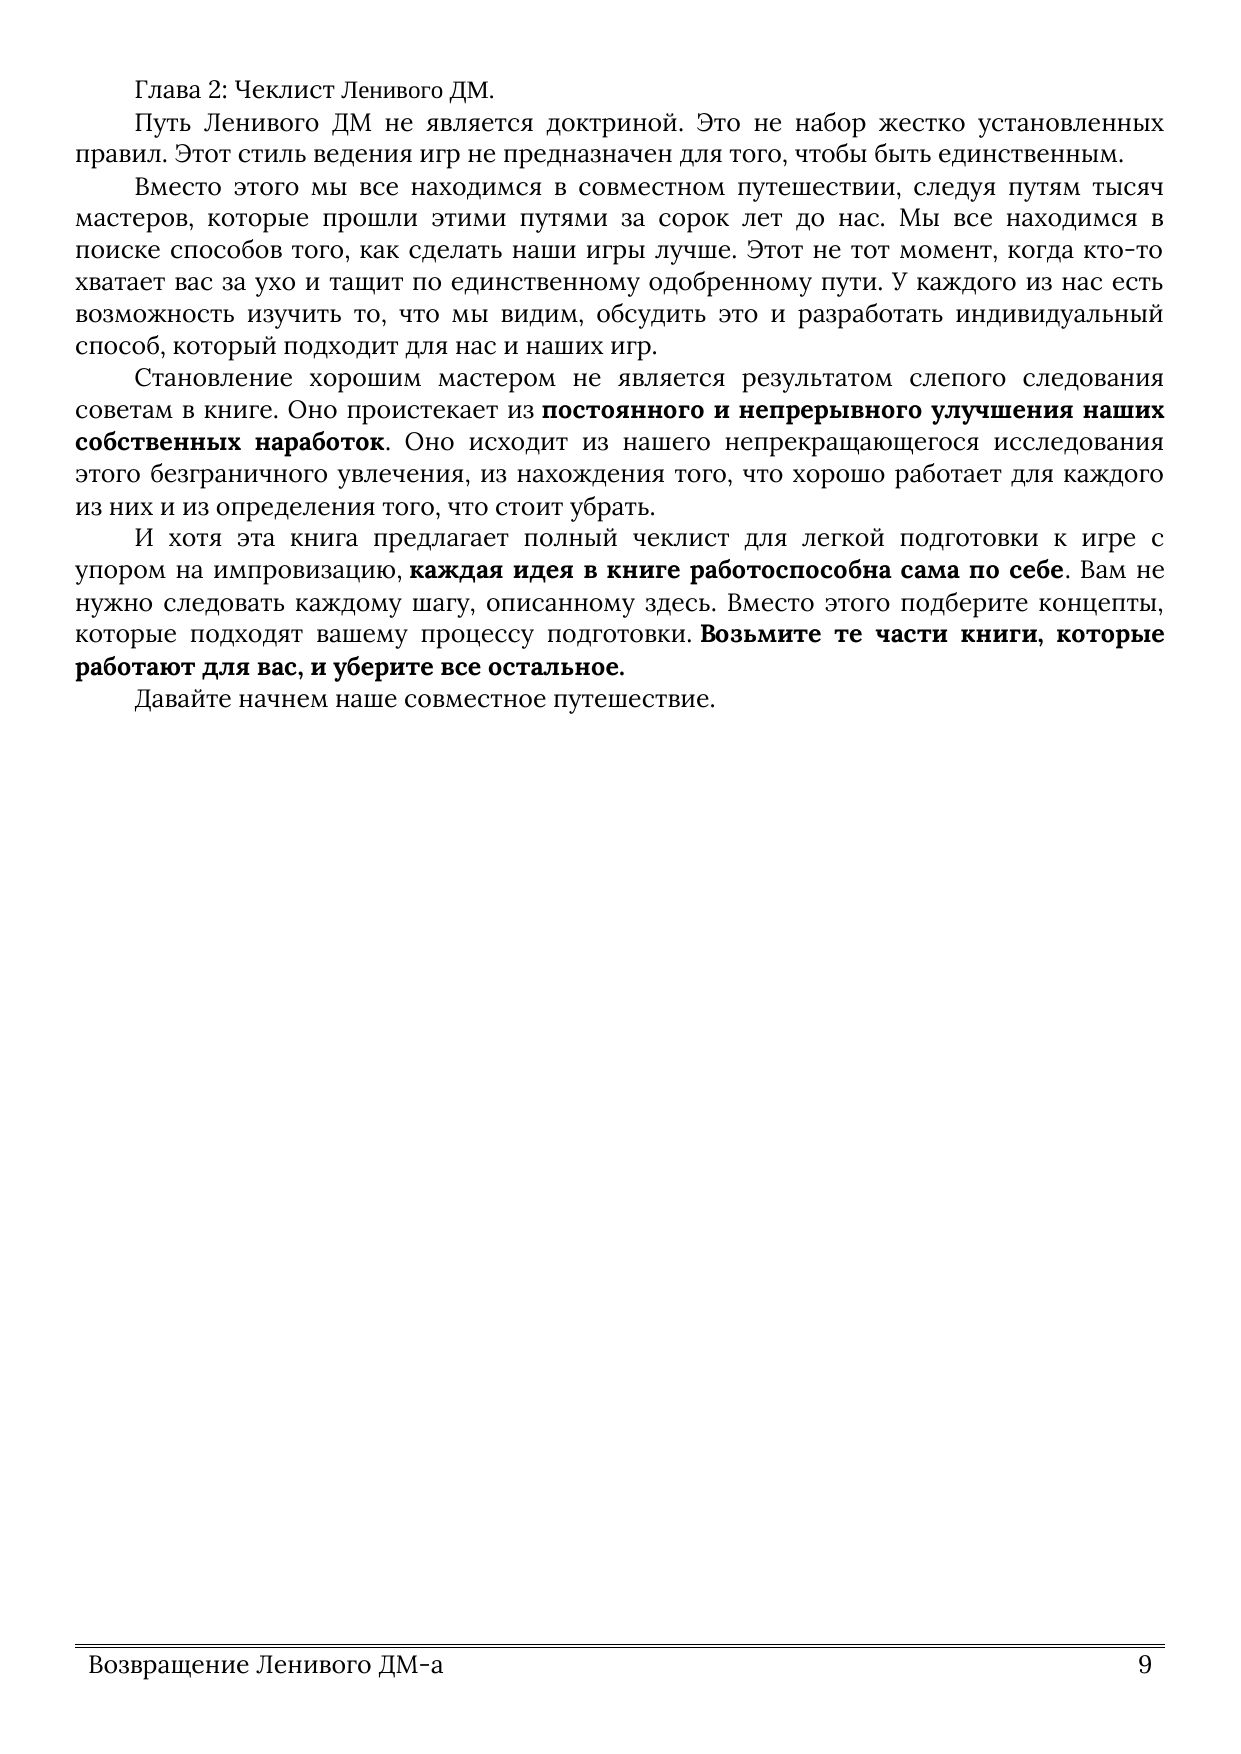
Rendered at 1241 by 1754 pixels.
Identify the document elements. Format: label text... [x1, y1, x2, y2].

text Давайте начнем наше совместное путешествие. [75, 682, 1165, 714]
text И хотя эта книга предлагает полный чеклист для легкой подготовки к игре с упором на импровизацию, каждая идея в книге работоспособна сама по себе. Вам не нужно следовать каждому шагу, описанному здесь. Вместо этого подберите концепты, которые подходят вашему процессу подготовки. Возьмите те части книги, которые работают для вас, и уберите все остальное. [75, 522, 1165, 682]
text Становление хорошим мастером не является результатом слепого следования советам в книге. Оно проистекает из постоянного и непрерывного улучшения наших собственных наработок. Оно исходит из нашего непрекращающегося исследования этого безграничного увлечения, из нахождения того, что хорошо работает для каждого из них и из определения того, что стоит убрать. [75, 362, 1165, 522]
text Вместо этого мы все находимся в совместном путешествии, следуя путям тысяч мастеров, которые прошли этими путями за сорок лет до нас. Мы все находимся в поиске способов того, как сделать наши игры лучше. Этот не тот момент, когда кто-то хватает вас за ухо и тащит по единственному одобренному пути. У каждого из нас есть возможность изучить то, что мы видим, обсудить это и разработать индивидуальный способ, который подходит для нас и наших игр. [75, 170, 1165, 362]
text Путь Ленивого ДМ не является доктриной. Это не набор жестко установленных правил. Этот стиль ведения игр не предназначен для того, чтобы быть единственным. [75, 106, 1165, 170]
